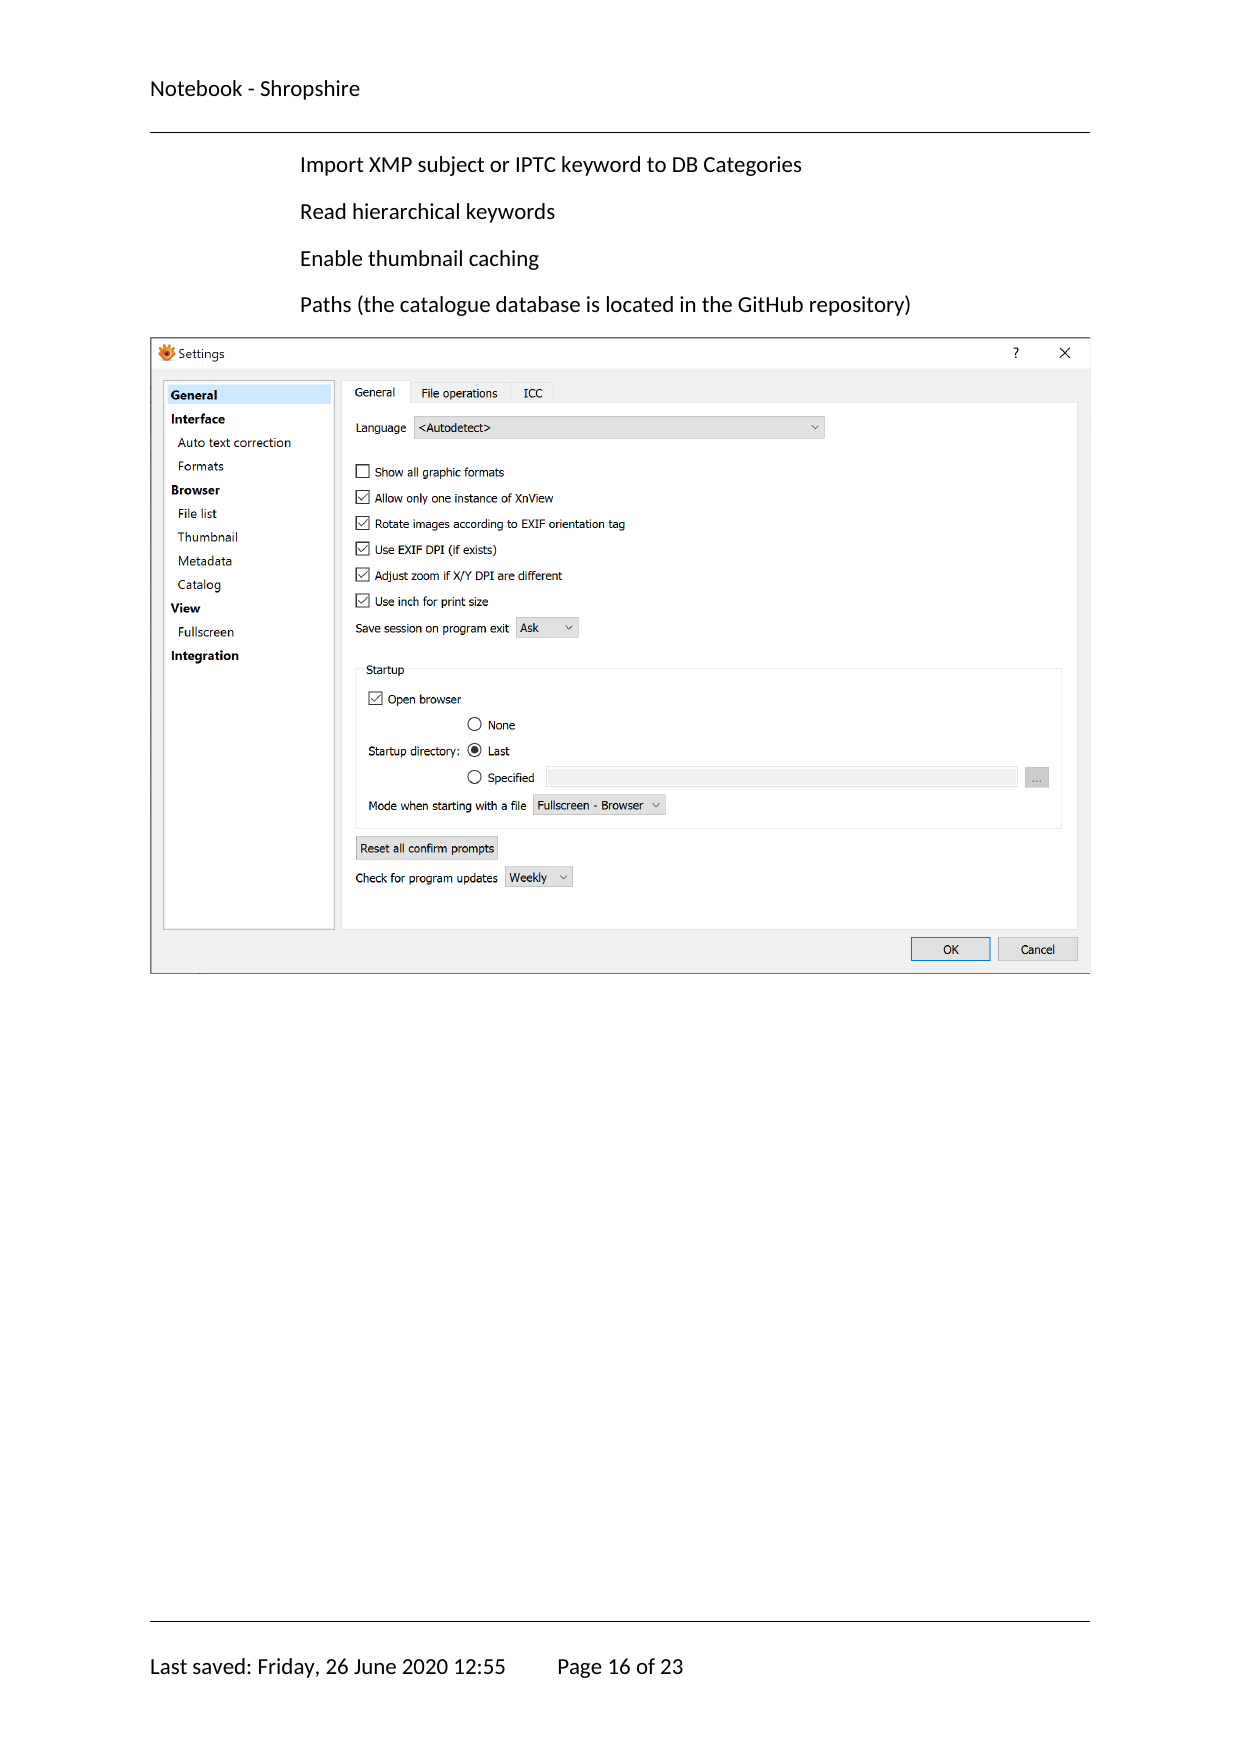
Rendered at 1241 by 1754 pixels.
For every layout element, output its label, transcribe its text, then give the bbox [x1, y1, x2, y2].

text Paths (the catalogue database is located in the GitHub repository) [300, 291, 1090, 319]
text Import XMP subject or IPTC keyword to DB Categories [300, 150, 1090, 178]
text Enable thumbnail caching [300, 244, 1090, 272]
picture [150, 337, 1091, 974]
text Read hierarchical keywords [300, 197, 1090, 225]
